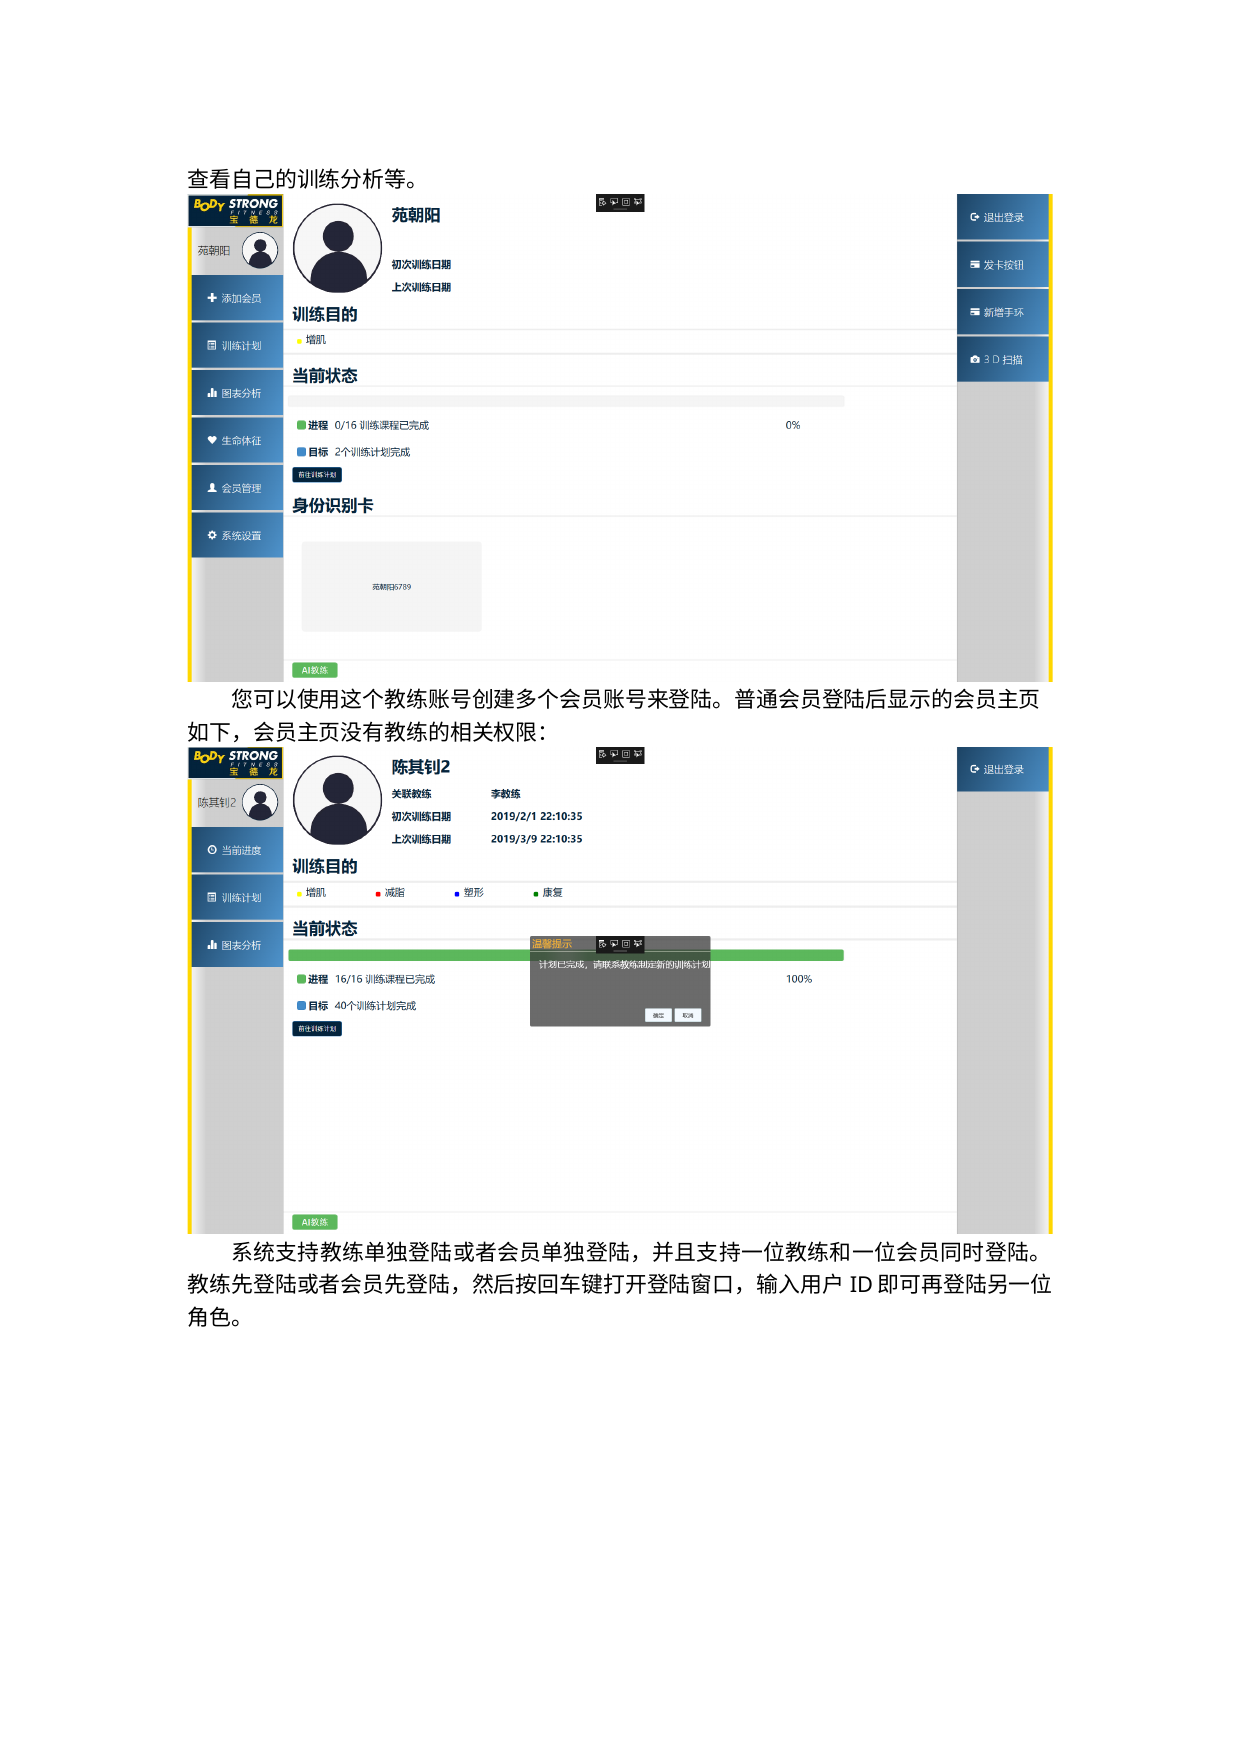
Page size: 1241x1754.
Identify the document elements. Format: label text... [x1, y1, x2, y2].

text 系统支持教练单独登陆或者会员单独登陆，并且支持一位教练和一位会员同时登陆。教练先登陆或者会员先登陆，然后按回车键打开登陆窗口，输入用户ID即可再登陆另一位角色。 [187, 1234, 1053, 1332]
text 您可以使用这个教练账号创建多个会员账号来登陆。普通会员登陆后显示的会员主页如下，会员主页没有教练的相关权限： [187, 682, 1053, 747]
picture [187, 194, 1053, 682]
picture [187, 747, 1053, 1234]
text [187, 162, 1053, 194]
